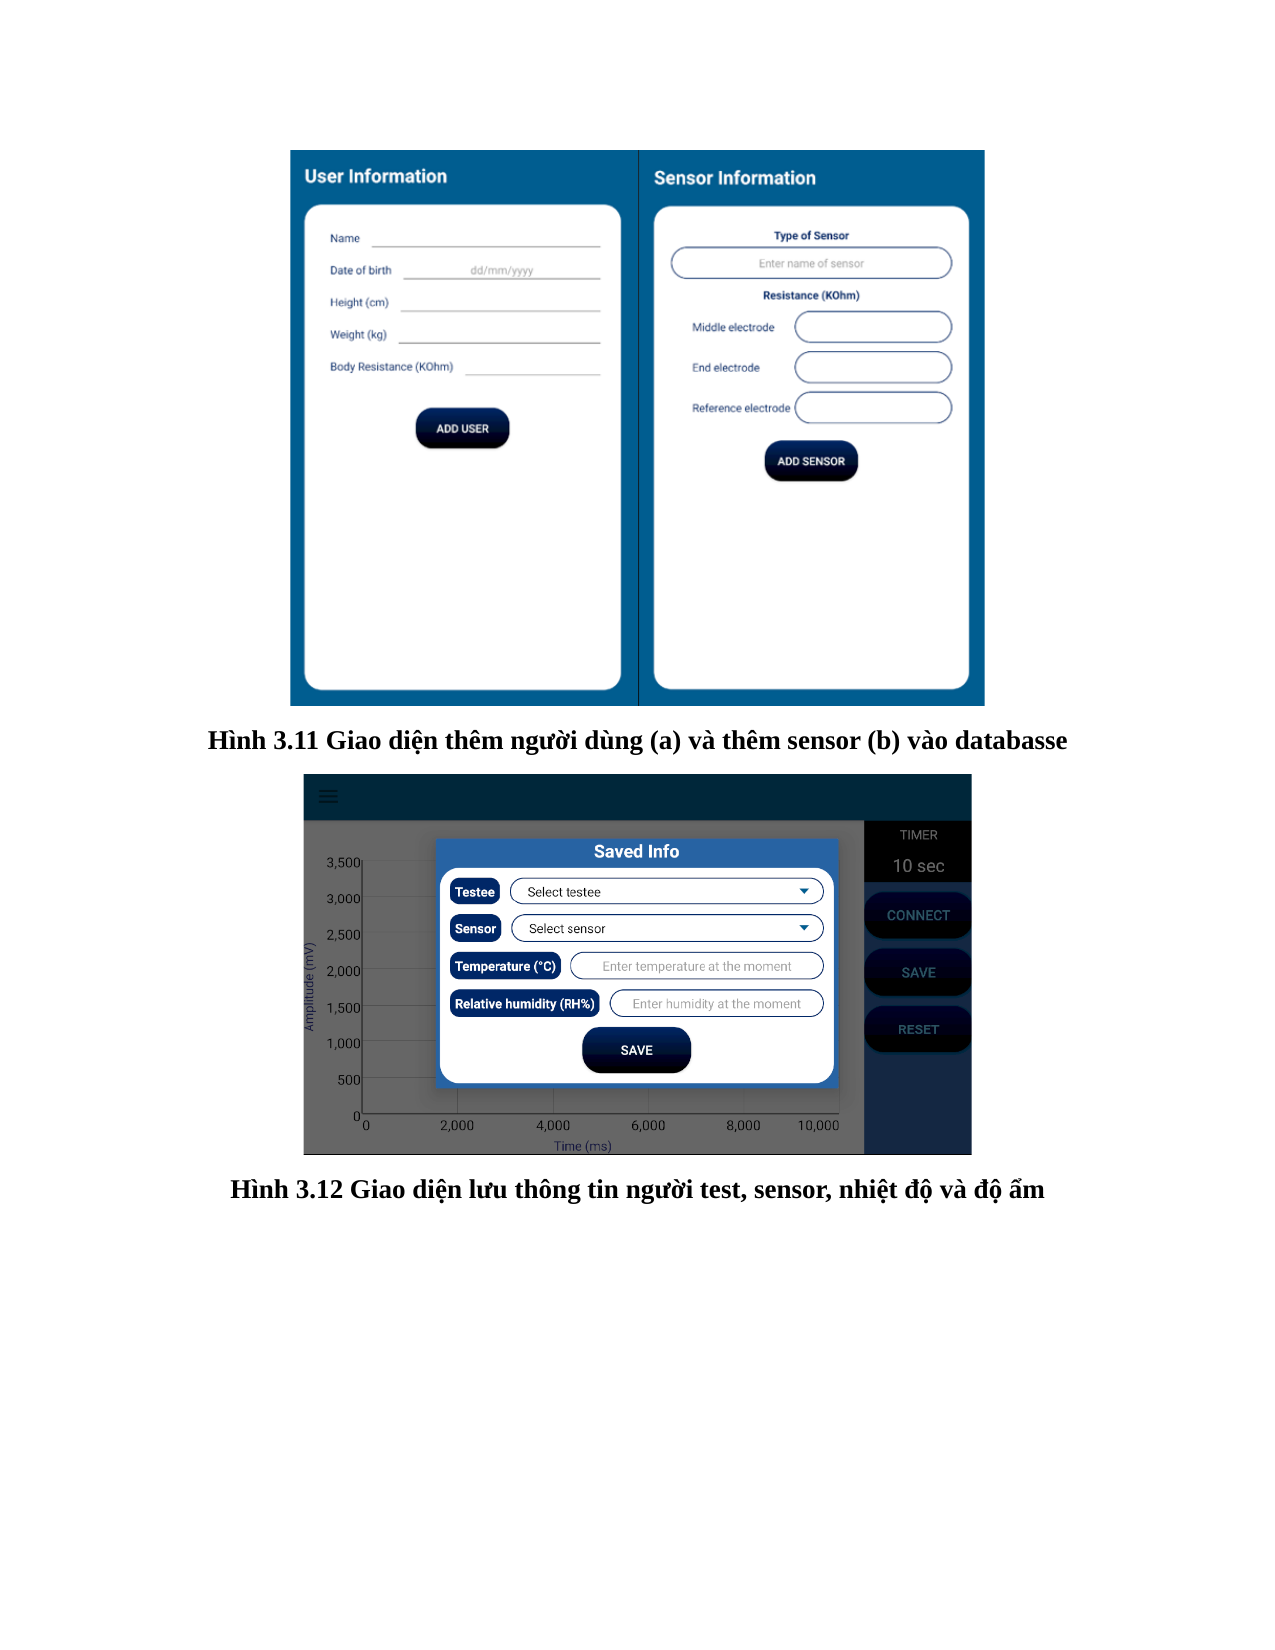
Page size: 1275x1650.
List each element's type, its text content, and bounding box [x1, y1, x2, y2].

picture [303, 821, 972, 1155]
text Hình 3.12 Giao diện lưu thông tin người test, sensor, nhiệt độ và độ ẩm [150, 1173, 1125, 1205]
text Hình 3.11 Giao diện thêm người dùng (a) và thêm sensor (b) vào databasse [150, 724, 1125, 756]
picture [290, 150, 985, 706]
